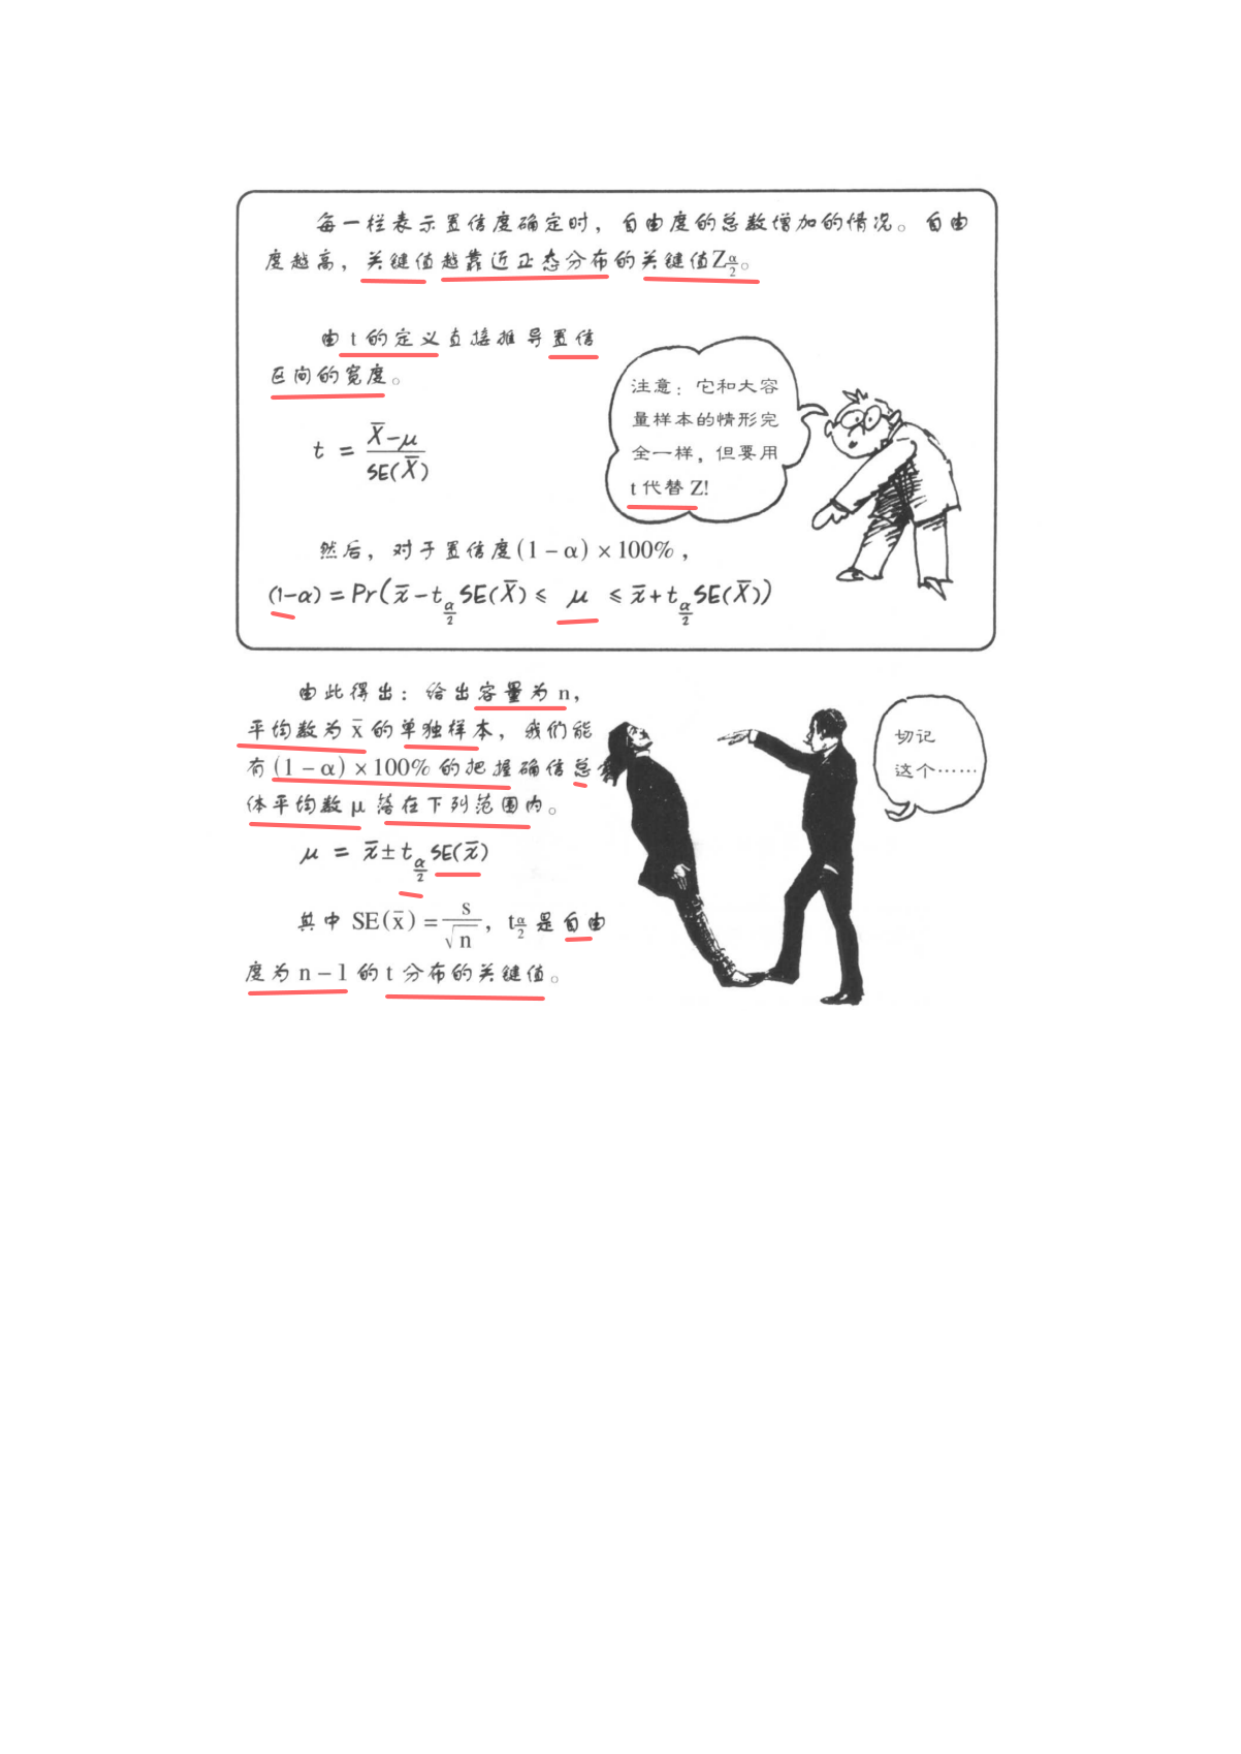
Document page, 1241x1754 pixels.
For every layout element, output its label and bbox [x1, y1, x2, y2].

picture [187, 162, 1053, 1011]
